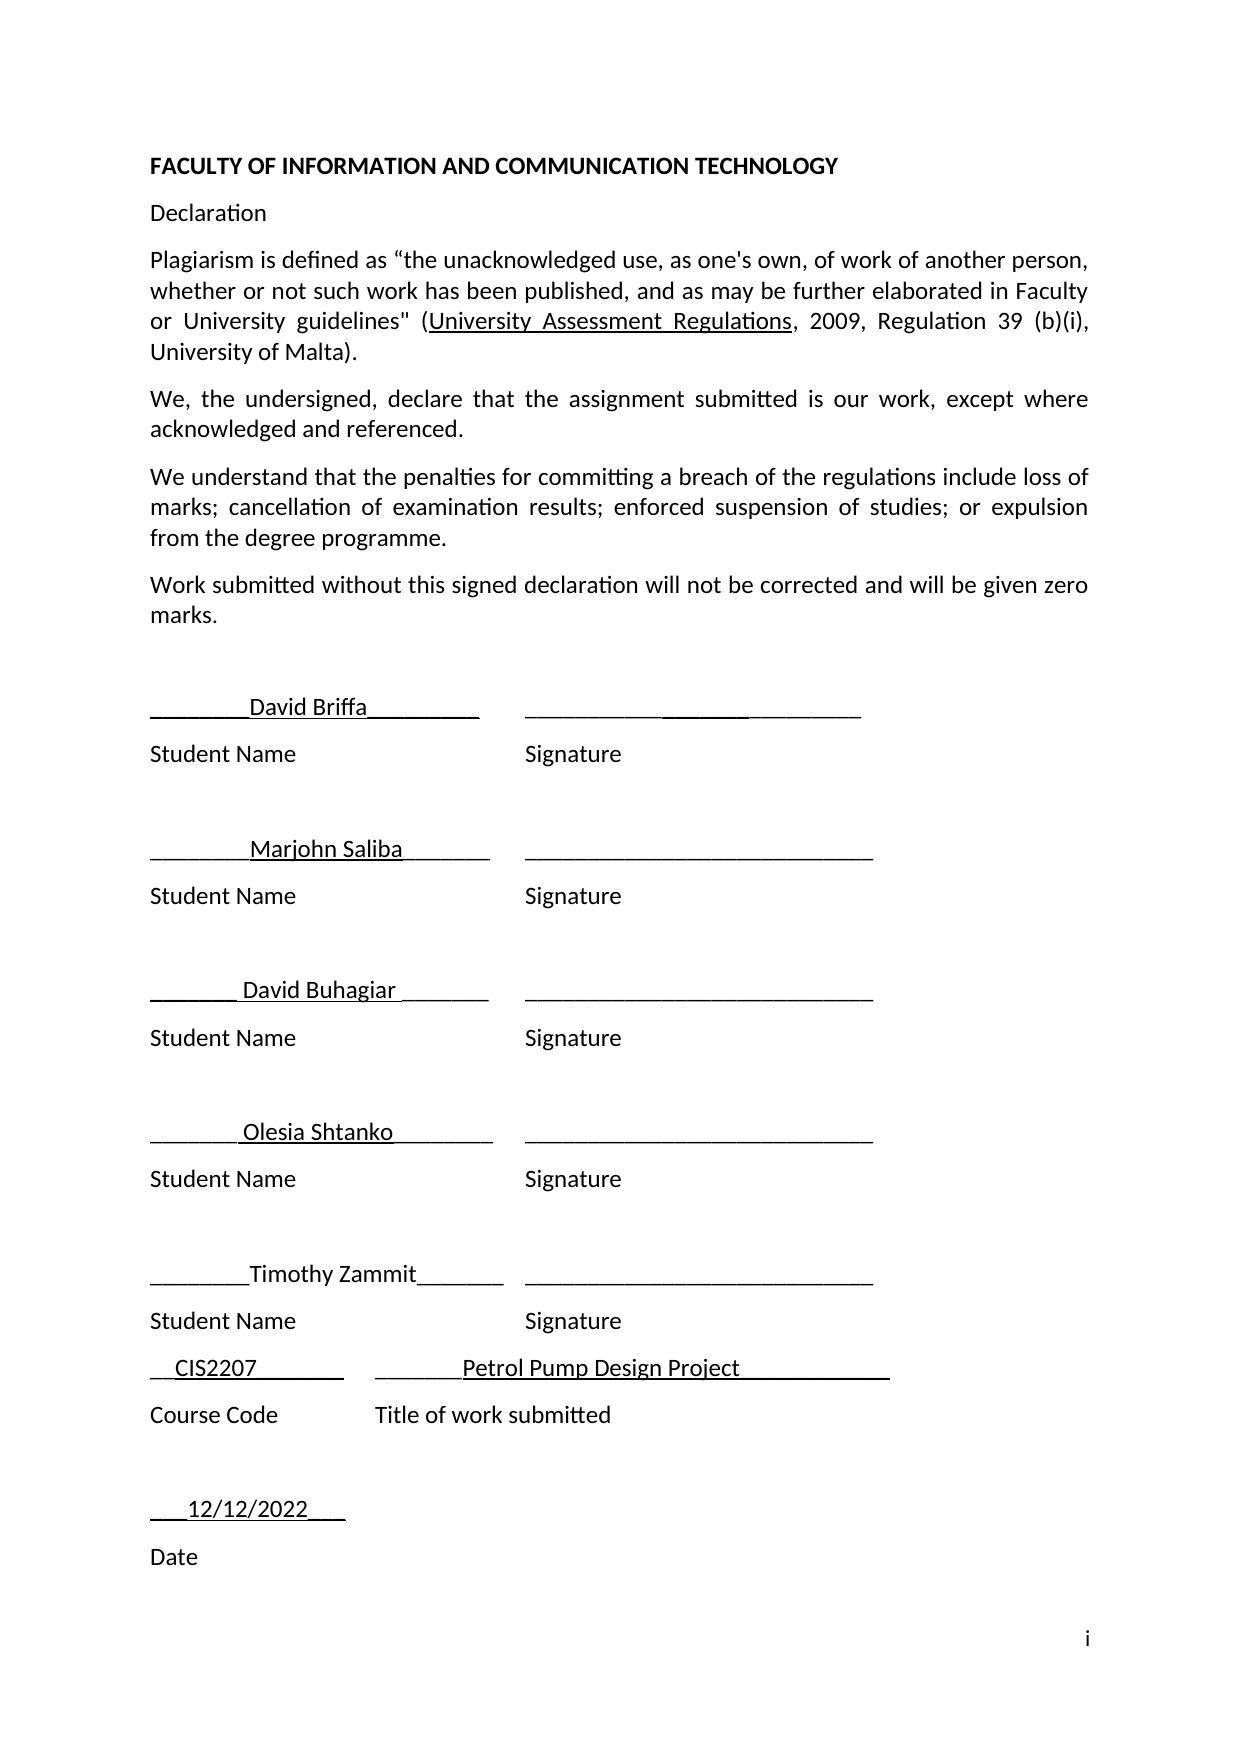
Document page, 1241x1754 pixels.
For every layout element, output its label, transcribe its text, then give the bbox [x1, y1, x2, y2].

text ________Timothy Zammit_______ ____________________________ [150, 1258, 1090, 1288]
text Declaration [150, 197, 1090, 228]
text ________Marjohn Saliba_______ ____________________________ [150, 833, 1090, 863]
text Student Name Signature [150, 1305, 1090, 1335]
text Date [150, 1541, 1090, 1571]
text __CIS2207_______ _______Petrol Pump Design Project____________ [150, 1352, 1090, 1383]
text Plagiarism is defined as “the unacknowledged use, as one's own, of work of another person, whether or not such work has been published, and as may be further elaborated in Faculty or University guidelines" (University Assessment Regulations, 2009, Regulation 39 (b)(i), University of Malta). [150, 244, 1090, 366]
text Student Name Signature [150, 880, 1090, 911]
text We understand that the penalties for committing a breach of the regulations include loss of marks; cancellation of examination results; enforced suspension of studies; or expulsion from the degree programme. [150, 461, 1090, 552]
text Student Name Signature [150, 1163, 1090, 1194]
text _______ Olesia Shtanko________ ____________________________ [150, 1116, 1090, 1147]
text ___12/12/2022___ [150, 1494, 1090, 1524]
text Course Code Title of work submitted [150, 1399, 1090, 1430]
text Work submitted without this signed declaration will not be corrected and will be given zero marks. [150, 569, 1090, 630]
text Student Name Signature [150, 739, 1090, 769]
text Student Name Signature [150, 1022, 1090, 1052]
text FACULTY OF INFORMATION AND COMMUNICATION TECHNOLOGY [150, 150, 1090, 181]
text _______ David Buhagiar _______ ____________________________ [150, 974, 1090, 1005]
text ________David Briffa_________ ___________________________ [150, 691, 1090, 722]
text We, the undersigned, declare that the assignment submitted is our work, except where acknowledged and referenced. [150, 383, 1090, 444]
